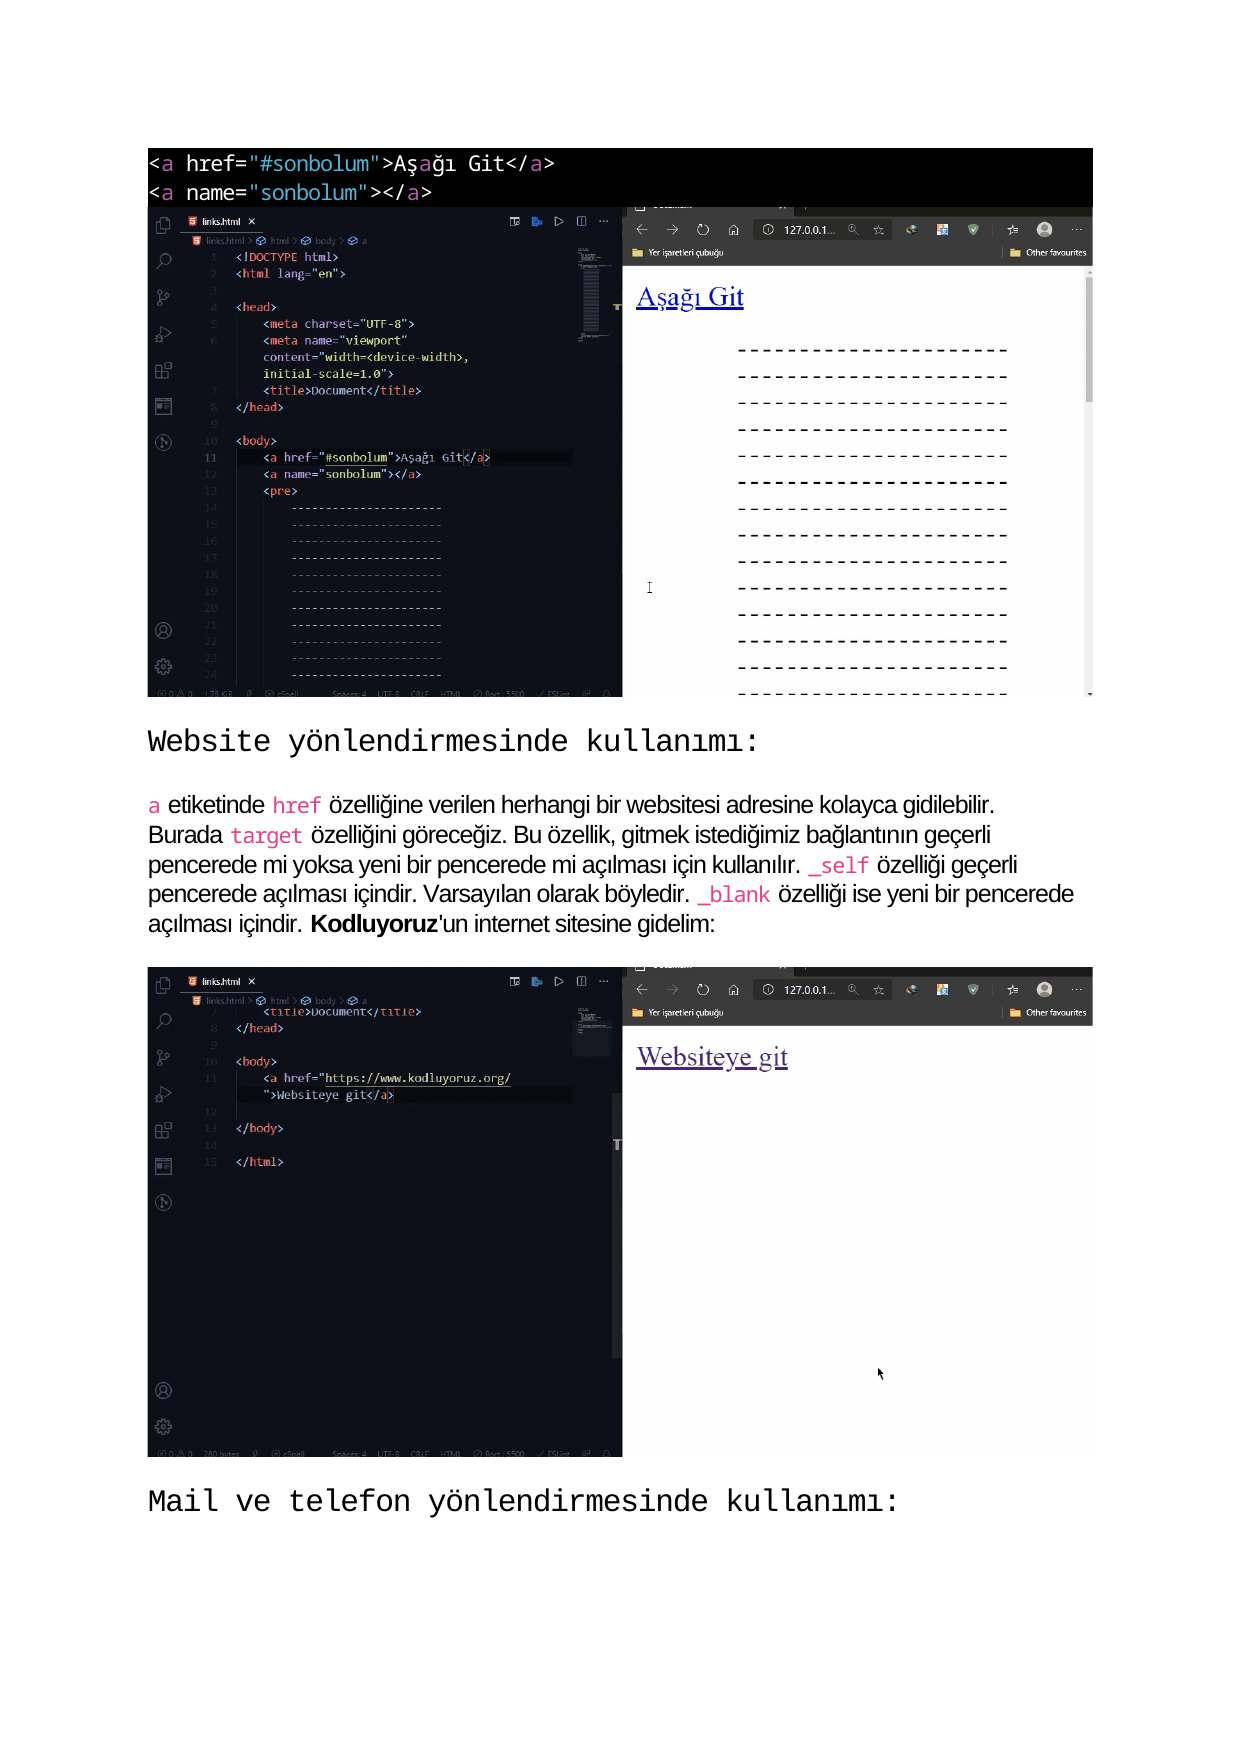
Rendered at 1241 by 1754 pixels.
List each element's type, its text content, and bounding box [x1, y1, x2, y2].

text Website yönlendirmesinde kullanımı: [148, 726, 1093, 761]
text a etiketinde href özelliğine verilen herhangi bir websitesi adresine kolayca gidilebilir. Burada target özelliğini göreceğiz. Bu özellik, gitmek istediğimiz bağlantının geçerli pencerede mi yoksa yeni bir pencerede mi açılması için kullanılır. _self özelliği geçerli pencerede açılması içindir. Varsayılan olarak böyledir. _blank özelliği ise yeni bir pencerede açılması içindir. Kodluyoruz'un internet sitesine gidelim: [148, 790, 1093, 938]
text <a name="sonbolum"></a> [148, 177, 1093, 207]
picture [147, 967, 1093, 1457]
text Mail ve telefon yönlendirmesinde kullanımı: [148, 1486, 1093, 1521]
text <a href="#sonbolum">Aşağı Git</a> [148, 148, 1093, 177]
picture [147, 207, 1093, 697]
